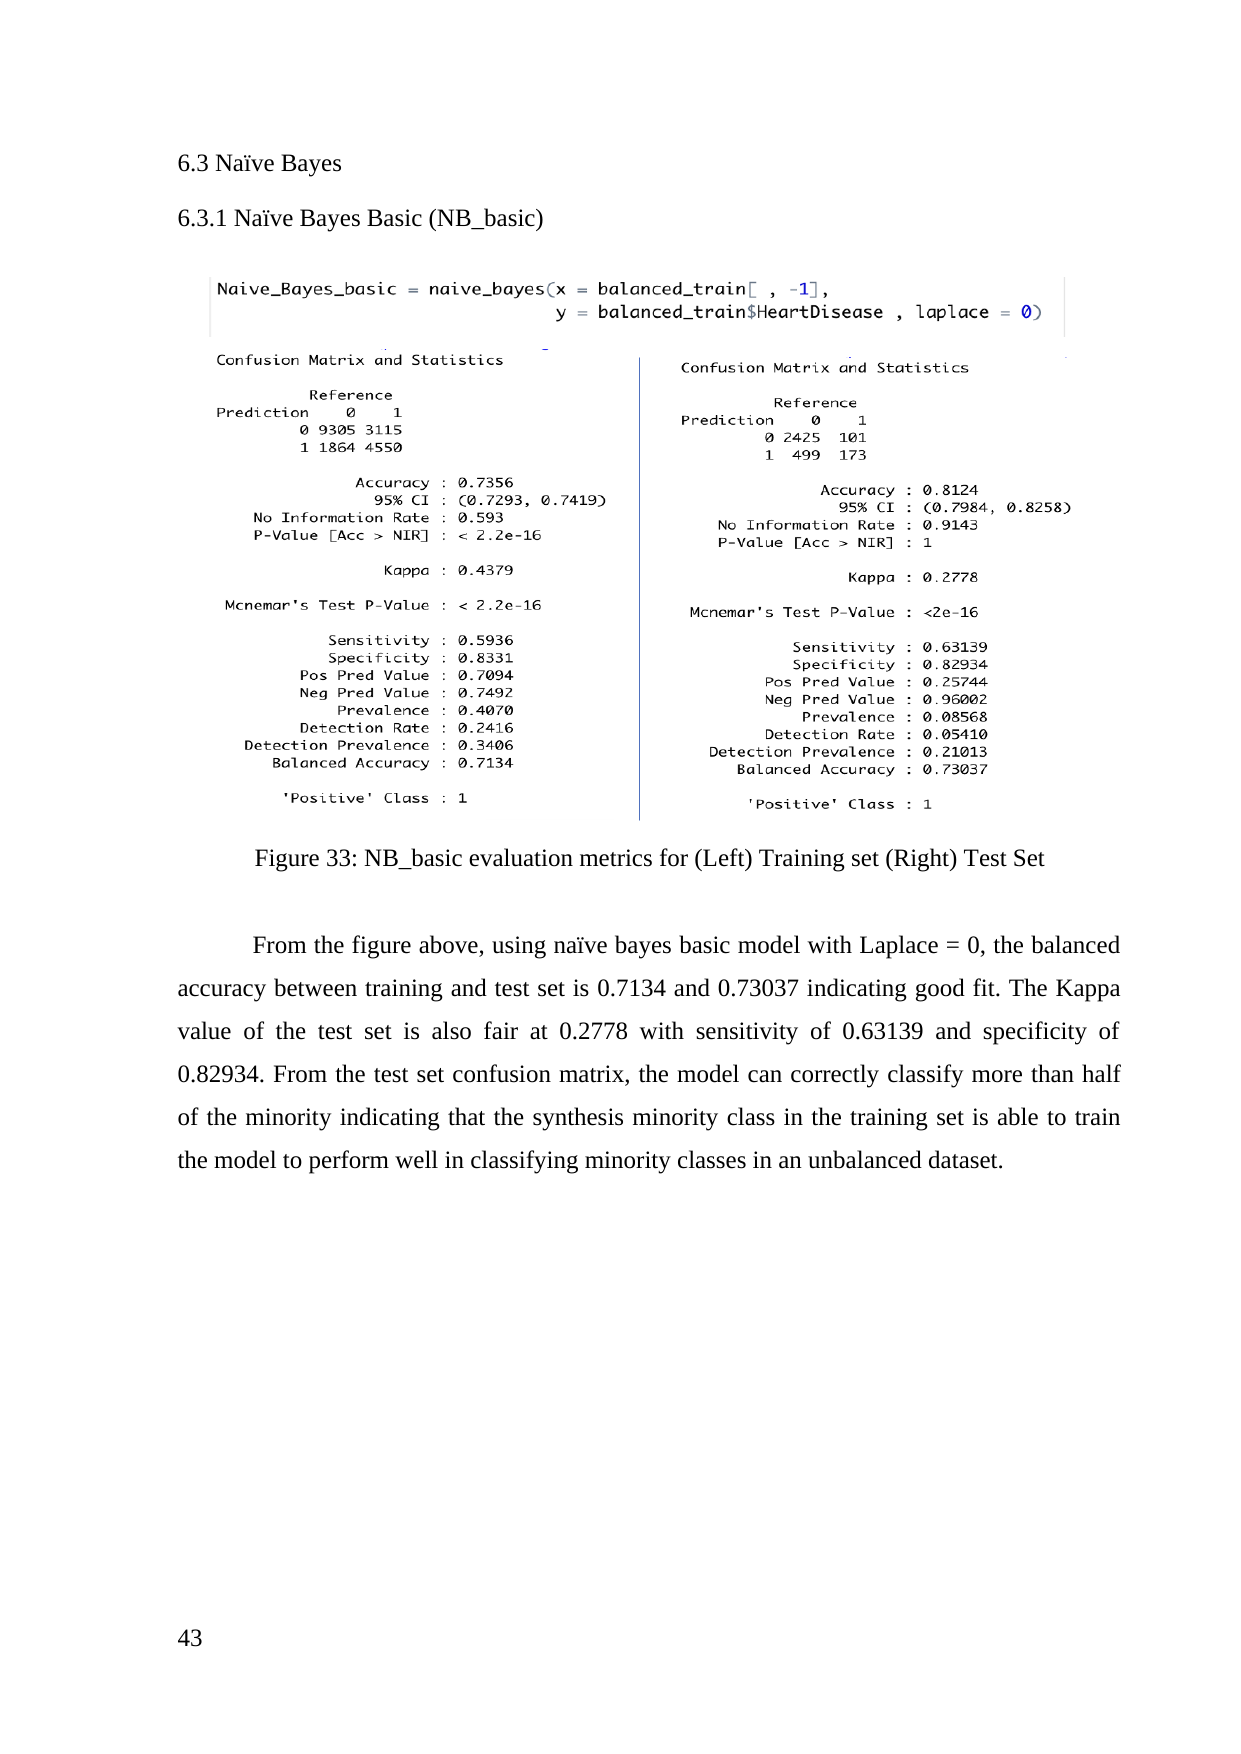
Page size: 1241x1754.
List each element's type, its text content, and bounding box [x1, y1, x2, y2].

subtitle 6.3.1 Naïve Bayes Basic (NB_basic) [177, 203, 1122, 232]
picture [201, 258, 1098, 829]
subtitle 6.3 Naïve Bayes [177, 148, 1122, 176]
text From the figure above, using naïve bayes basic model with Laplace = 0, the balanced accuracy between training and test set is 0.7134 and 0.73037 indicating good fit. The Kappa value of the test set is also fair at 0.2778 with sensitivity of 0.63139 and specificity of 0.82934. From the test set confusion matrix, the model can correctly classify more than half of the minority indicating that the synthesis minority class in the training set is able to train the model to perform well in classifying minority classes in an unbalanced dataset. [177, 930, 1122, 1174]
